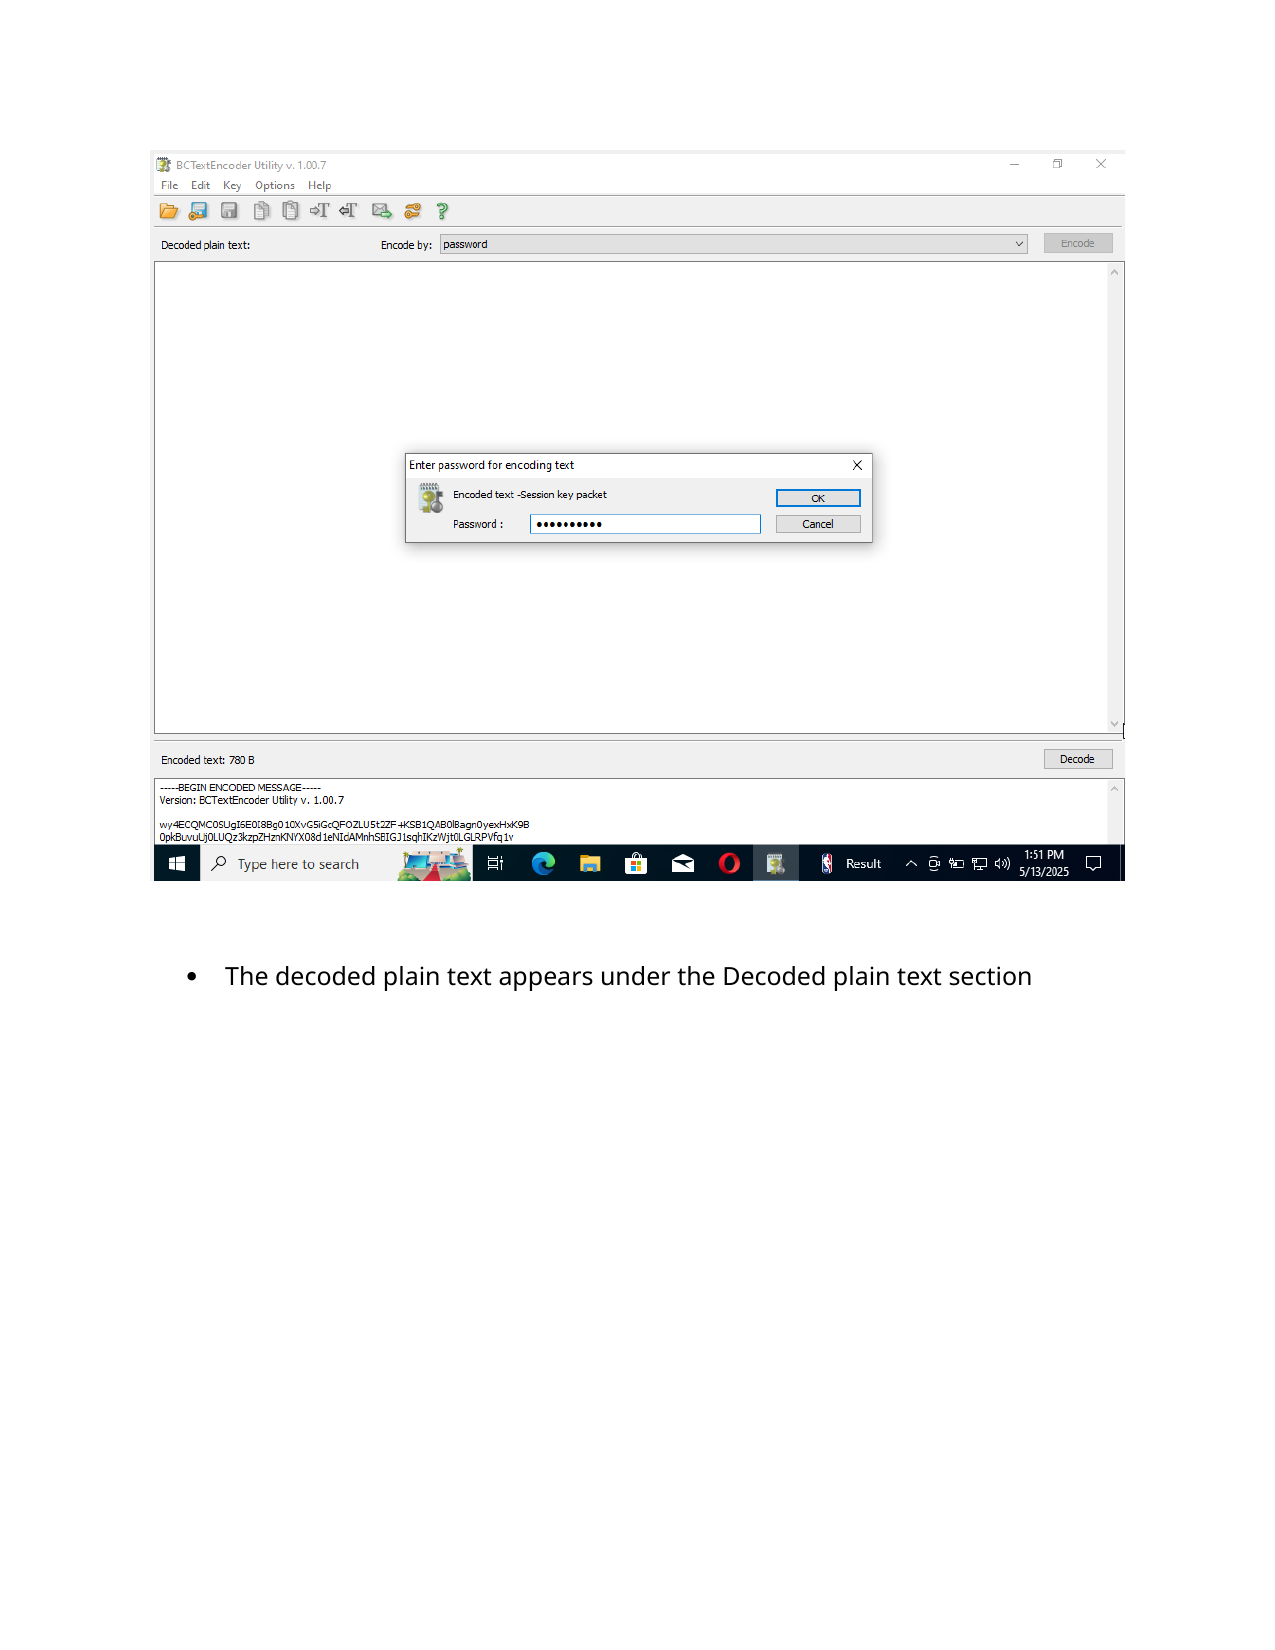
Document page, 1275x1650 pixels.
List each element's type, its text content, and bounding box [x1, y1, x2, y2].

list The decoded plain text appears under the Decoded plain text section [187, 958, 1125, 992]
picture [150, 150, 1125, 881]
